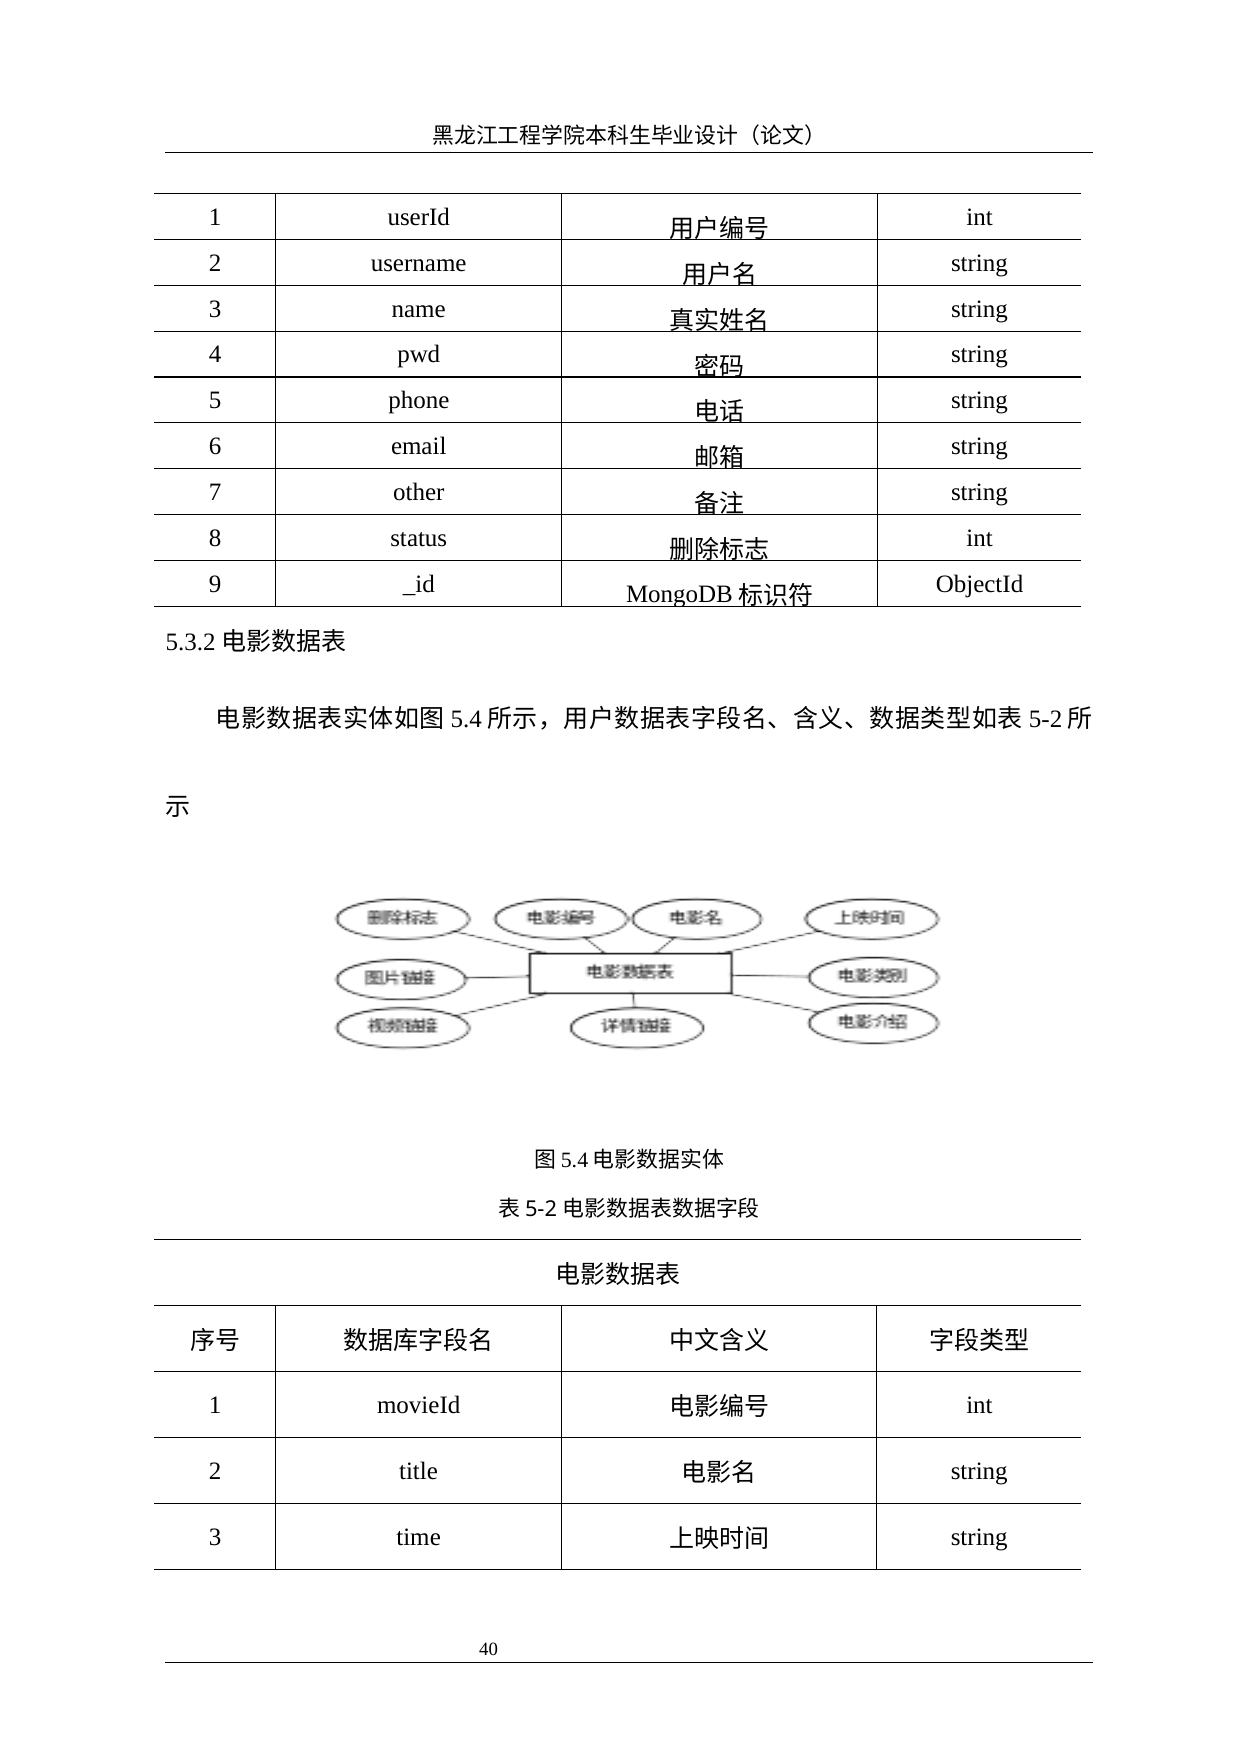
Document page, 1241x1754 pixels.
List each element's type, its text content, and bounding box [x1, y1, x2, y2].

table_cell userId [276, 194, 561, 239]
text 图5.4电影数据实体 [165, 1142, 1093, 1174]
table_cell string [878, 378, 1081, 422]
table_cell 7 [154, 469, 275, 514]
table_cell int [878, 515, 1081, 560]
table_cell 3 [154, 286, 275, 331]
table_cell 序号 [154, 1306, 275, 1371]
table_cell 电影名 [562, 1438, 876, 1503]
table_cell 2 [154, 1438, 275, 1503]
table_cell 电话 [562, 378, 877, 422]
table_cell string [878, 240, 1081, 285]
table_cell 密码 [562, 332, 877, 376]
table_cell other [276, 469, 561, 514]
table_header 电影数据表 [154, 1240, 1081, 1305]
table_cell string [878, 332, 1081, 376]
table_cell 8 [154, 515, 275, 560]
table_cell email [276, 423, 561, 468]
table_cell 用户编号 [562, 194, 877, 239]
table_cell 5 [154, 378, 275, 422]
table_cell 9 [154, 561, 275, 606]
table_cell 备注 [562, 469, 877, 514]
table_cell 1 [154, 1372, 275, 1437]
table_cell 4 [154, 332, 275, 376]
table_cell time [276, 1504, 561, 1569]
table_cell string [877, 1504, 1081, 1569]
table_cell 电影编号 [562, 1372, 876, 1437]
table_cell ObjectId [878, 561, 1081, 606]
table_cell 2 [154, 240, 275, 285]
table_cell 删除标志 [562, 515, 877, 560]
table_cell 中文含义 [562, 1306, 876, 1371]
table_cell MongoDB标识符 [562, 561, 877, 606]
text 表5-2 电影数据表数据字段 [165, 1190, 1093, 1223]
table_cell 上映时间 [562, 1504, 876, 1569]
table_cell movieId [276, 1372, 561, 1437]
table_cell 1 [154, 194, 275, 239]
table_cell name [276, 286, 561, 331]
table_cell 6 [154, 423, 275, 468]
table_cell string [878, 423, 1081, 468]
table_cell username [276, 240, 561, 285]
table_cell pwd [276, 332, 561, 376]
table_cell status [276, 515, 561, 560]
text 电影数据表实体如图5.4所示，用户数据表字段名、含义、数据类型如表5-2所示 [165, 684, 1093, 837]
table_cell title [276, 1438, 561, 1503]
table_cell string [878, 286, 1081, 331]
table_cell string [877, 1438, 1081, 1503]
table_cell _id [276, 561, 561, 606]
table_cell 邮箱 [562, 423, 877, 468]
table_cell phone [276, 378, 561, 422]
table_cell 数据库字段名 [276, 1306, 561, 1371]
subtitle 5.3.2 电影数据表 [165, 607, 1093, 672]
table_cell string [878, 469, 1081, 514]
table_cell 用户名 [562, 240, 877, 285]
table_cell int [878, 194, 1081, 239]
table_cell int [877, 1372, 1081, 1437]
table_cell 字段类型 [877, 1306, 1081, 1371]
table_cell 真实姓名 [562, 286, 877, 331]
table_cell 3 [154, 1504, 275, 1569]
